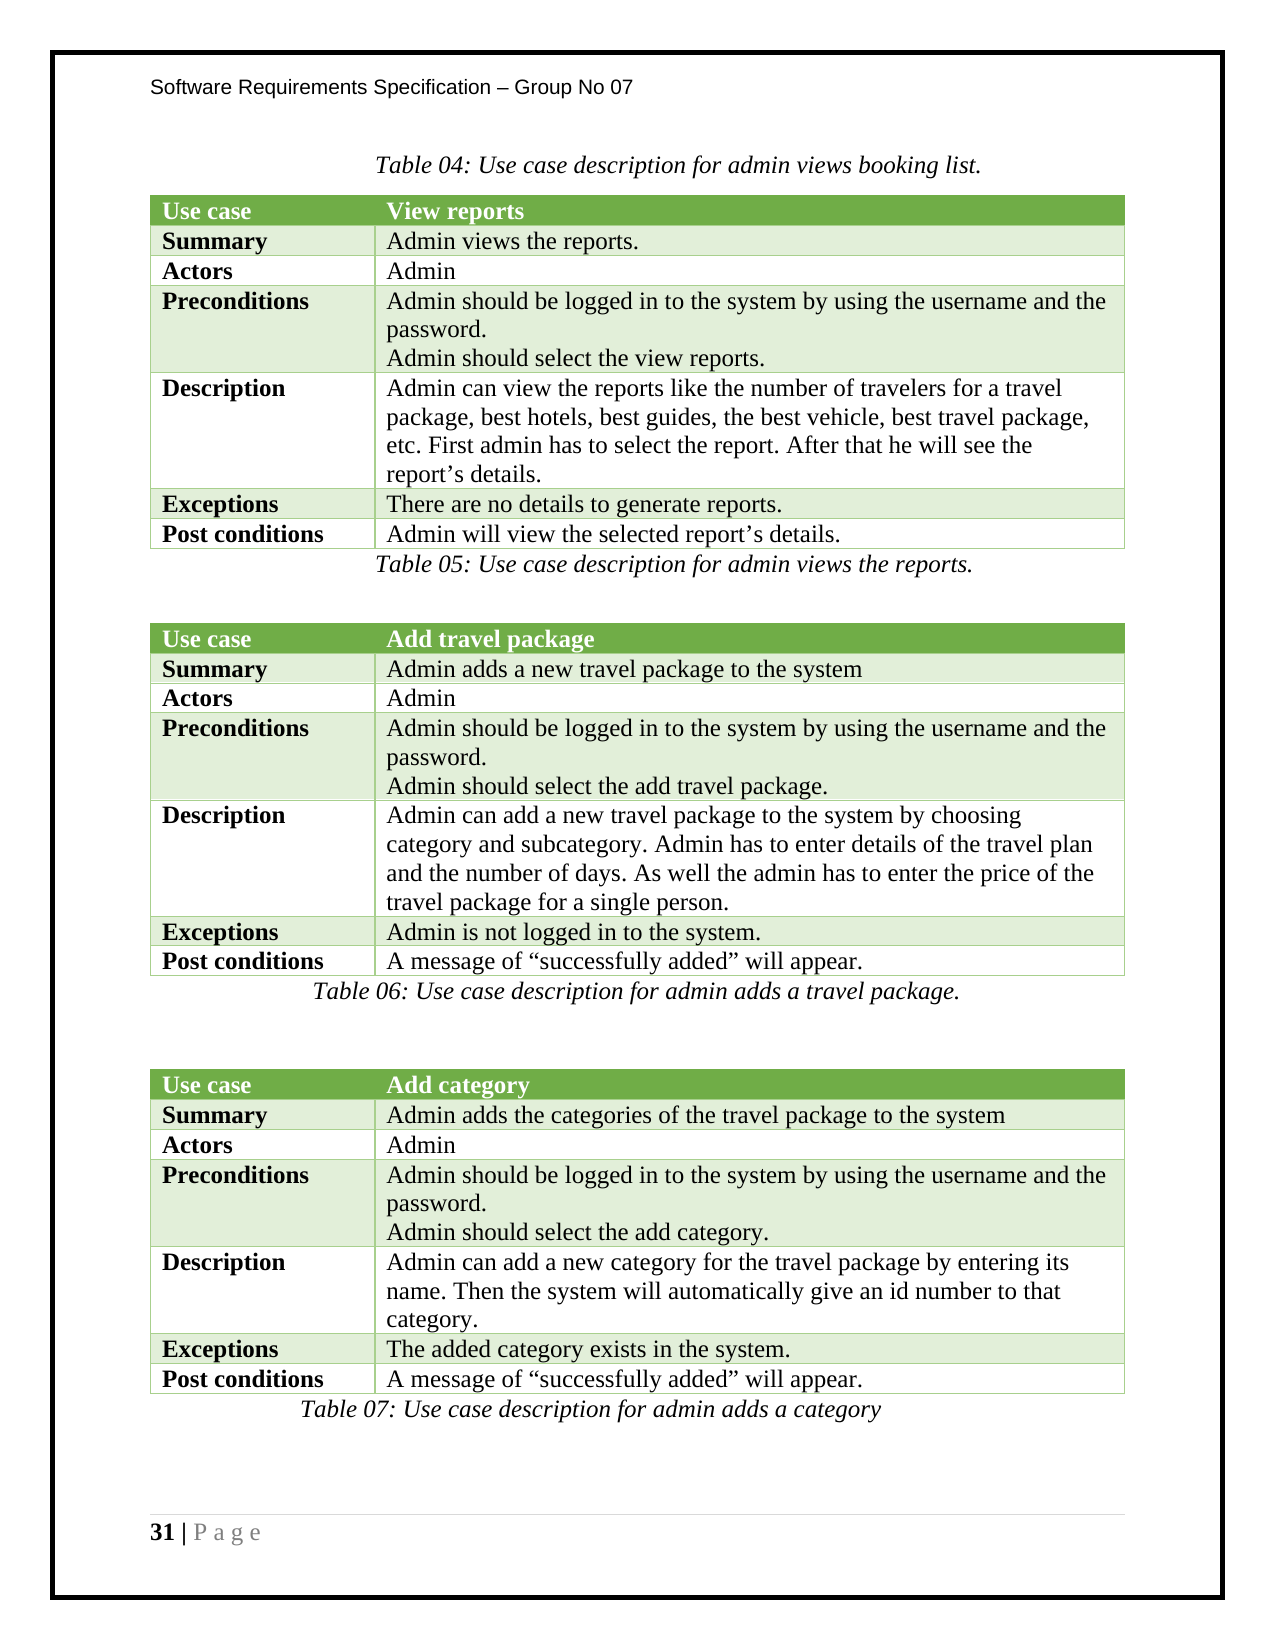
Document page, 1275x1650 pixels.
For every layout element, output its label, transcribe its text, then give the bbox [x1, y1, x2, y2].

table_cell There are no details to generate reports. [376, 489, 1124, 518]
table_header Use case [151, 1070, 374, 1099]
table_cell Summary [151, 1100, 374, 1129]
table_cell Exceptions [151, 489, 374, 518]
table_cell Admin should be logged in to the system by using the username and the password. Admin should select the add category. [376, 1160, 1124, 1246]
table_cell Admin adds the categories of the travel package to the system [376, 1100, 1124, 1129]
table_cell Description [151, 801, 374, 916]
table_cell Admin adds a new travel package to the system [376, 654, 1124, 682]
table_cell Actors [151, 256, 374, 285]
table_cell A message of “successfully added” will appear. [376, 946, 1124, 975]
table_cell The added category exists in the system. [376, 1334, 1124, 1363]
text Table 07: Use case description for admin adds a category [300, 1394, 1125, 1423]
list Table 04: Use case description for admin views booking list. [300, 150, 1125, 179]
table_cell Exceptions [151, 1334, 374, 1363]
table_cell Admin views the reports. [376, 226, 1124, 255]
table_cell Summary [151, 654, 374, 682]
table_cell Summary [151, 226, 374, 255]
table_cell Admin is not logged in to the system. [376, 917, 1124, 945]
table_cell Admin should be logged in to the system by using the username and the password. Admin should select the add travel package. [376, 713, 1124, 799]
table_cell Admin [376, 684, 1124, 712]
table_cell Actors [151, 1130, 374, 1159]
table_header Add travel package [376, 624, 1124, 653]
table_cell Admin will view the selected report’s details. [376, 519, 1124, 548]
table_cell Post conditions [151, 1364, 374, 1393]
table_cell Admin [376, 1130, 1124, 1159]
table_cell Description [151, 373, 374, 488]
table_header Add category [376, 1070, 1124, 1099]
list Table 05: Use case description for admin views the reports. [300, 549, 1125, 577]
table_cell Admin [376, 256, 1124, 285]
table_cell Post conditions [151, 946, 374, 975]
table_cell Admin can view the reports like the number of travelers for a travel package, best hotels, best guides, the best vehicle, best travel package, etc. First admin has to select the report. After that he will see the report’s details. [376, 373, 1124, 488]
table_cell Admin can add a new travel package to the system by choosing category and subcategory. Admin has to enter details of the travel plan and the number of days. As well the admin has to enter the price of the travel package for a single person. [376, 801, 1124, 916]
table_cell Post conditions [151, 519, 374, 548]
table_header Use case [151, 196, 374, 225]
table_cell Actors [151, 684, 374, 712]
table_cell Exceptions [151, 917, 374, 945]
table_cell Admin can add a new category for the travel package by entering its name. Then the system will automatically give an id number to that category. [376, 1247, 1124, 1333]
table_cell Description [151, 1247, 374, 1333]
table_cell Preconditions [151, 1160, 374, 1246]
table_cell Preconditions [151, 713, 374, 799]
text Table 06: Use case description for admin adds a travel package. [150, 976, 1125, 1005]
table_cell Preconditions [151, 286, 374, 372]
table_cell Admin should be logged in to the system by using the username and the password. Admin should select the view reports. [376, 286, 1124, 372]
table_header Use case [151, 624, 374, 653]
table_header View reports [376, 196, 1124, 225]
table_cell A message of “successfully added” will appear. [376, 1364, 1124, 1393]
